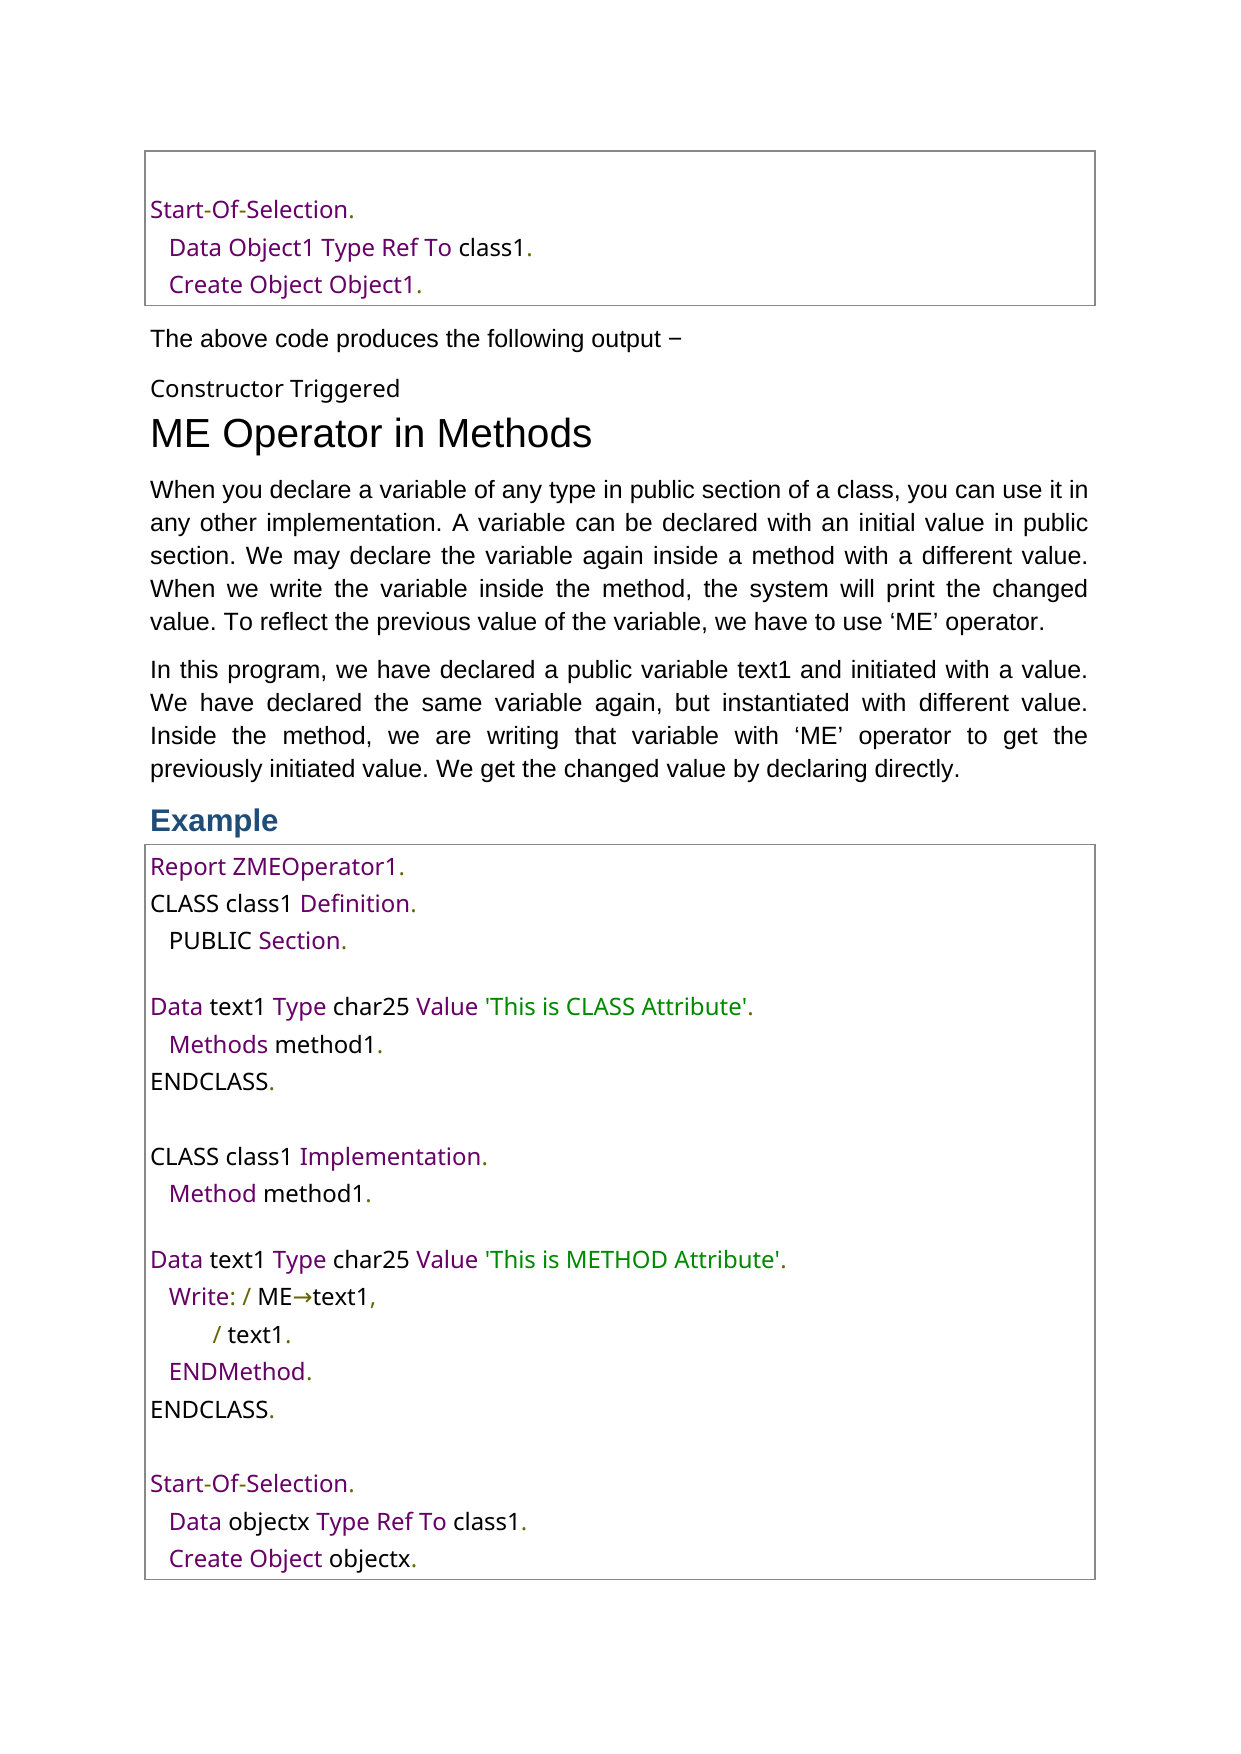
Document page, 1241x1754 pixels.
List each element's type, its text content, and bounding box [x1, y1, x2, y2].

text Constructor Triggered [150, 372, 1090, 404]
text Create Object Object1. [146, 262, 1094, 305]
text Report ZMEOperator1. [146, 845, 1094, 881]
text The above code produces the following output − [150, 323, 1090, 352]
text Data Object1 Type Ref To class1. [146, 225, 1094, 262]
text Create Object objectx. [146, 1536, 1094, 1579]
subtitle ME Operator in Methods [150, 409, 1090, 456]
text Start-Of-Selection. [146, 187, 1094, 225]
text Data text1 Type char25 Value 'This is CLASS Attribute'. [146, 984, 1094, 1022]
subtitle Example [150, 802, 1090, 838]
text ENDCLASS. [146, 1387, 1094, 1425]
text Start-Of-Selection. [146, 1461, 1094, 1499]
text CLASS class1 Implementation. [146, 1134, 1094, 1171]
text ENDCLASS. [146, 1059, 1094, 1097]
text Data text1 Type char25 Value 'This is METHOD Attribute'. [146, 1237, 1094, 1274]
text In this program, we have declared a public variable text1 and initiated with a value. We have declared the same variable again, but instantiated with different value. Inside the method, we are writing that variable with ‘ME’ operator to get the previously initiated value. We get the changed value by declaring directly. [150, 655, 1090, 783]
text / text1. [146, 1312, 1094, 1349]
text Method method1. [146, 1171, 1094, 1209]
text PUBLIC Section. [146, 918, 1094, 957]
text When you declare a variable of any type in public section of a class, you can use it in any other implementation. A variable can be declared with an initial value in public section. We may declare the variable again inside a method with a different value. When we write the variable inside the method, the system will print the changed value. To reflect the previous value of the variable, we have to use ‘ME’ operator. [150, 475, 1090, 636]
text Write: / ME→text1, [146, 1274, 1094, 1312]
text Data objectx Type Ref To class1. [146, 1499, 1094, 1536]
text Methods method1. [146, 1022, 1094, 1059]
text ENDMethod. [146, 1349, 1094, 1387]
text CLASS class1 Definition. [146, 881, 1094, 918]
